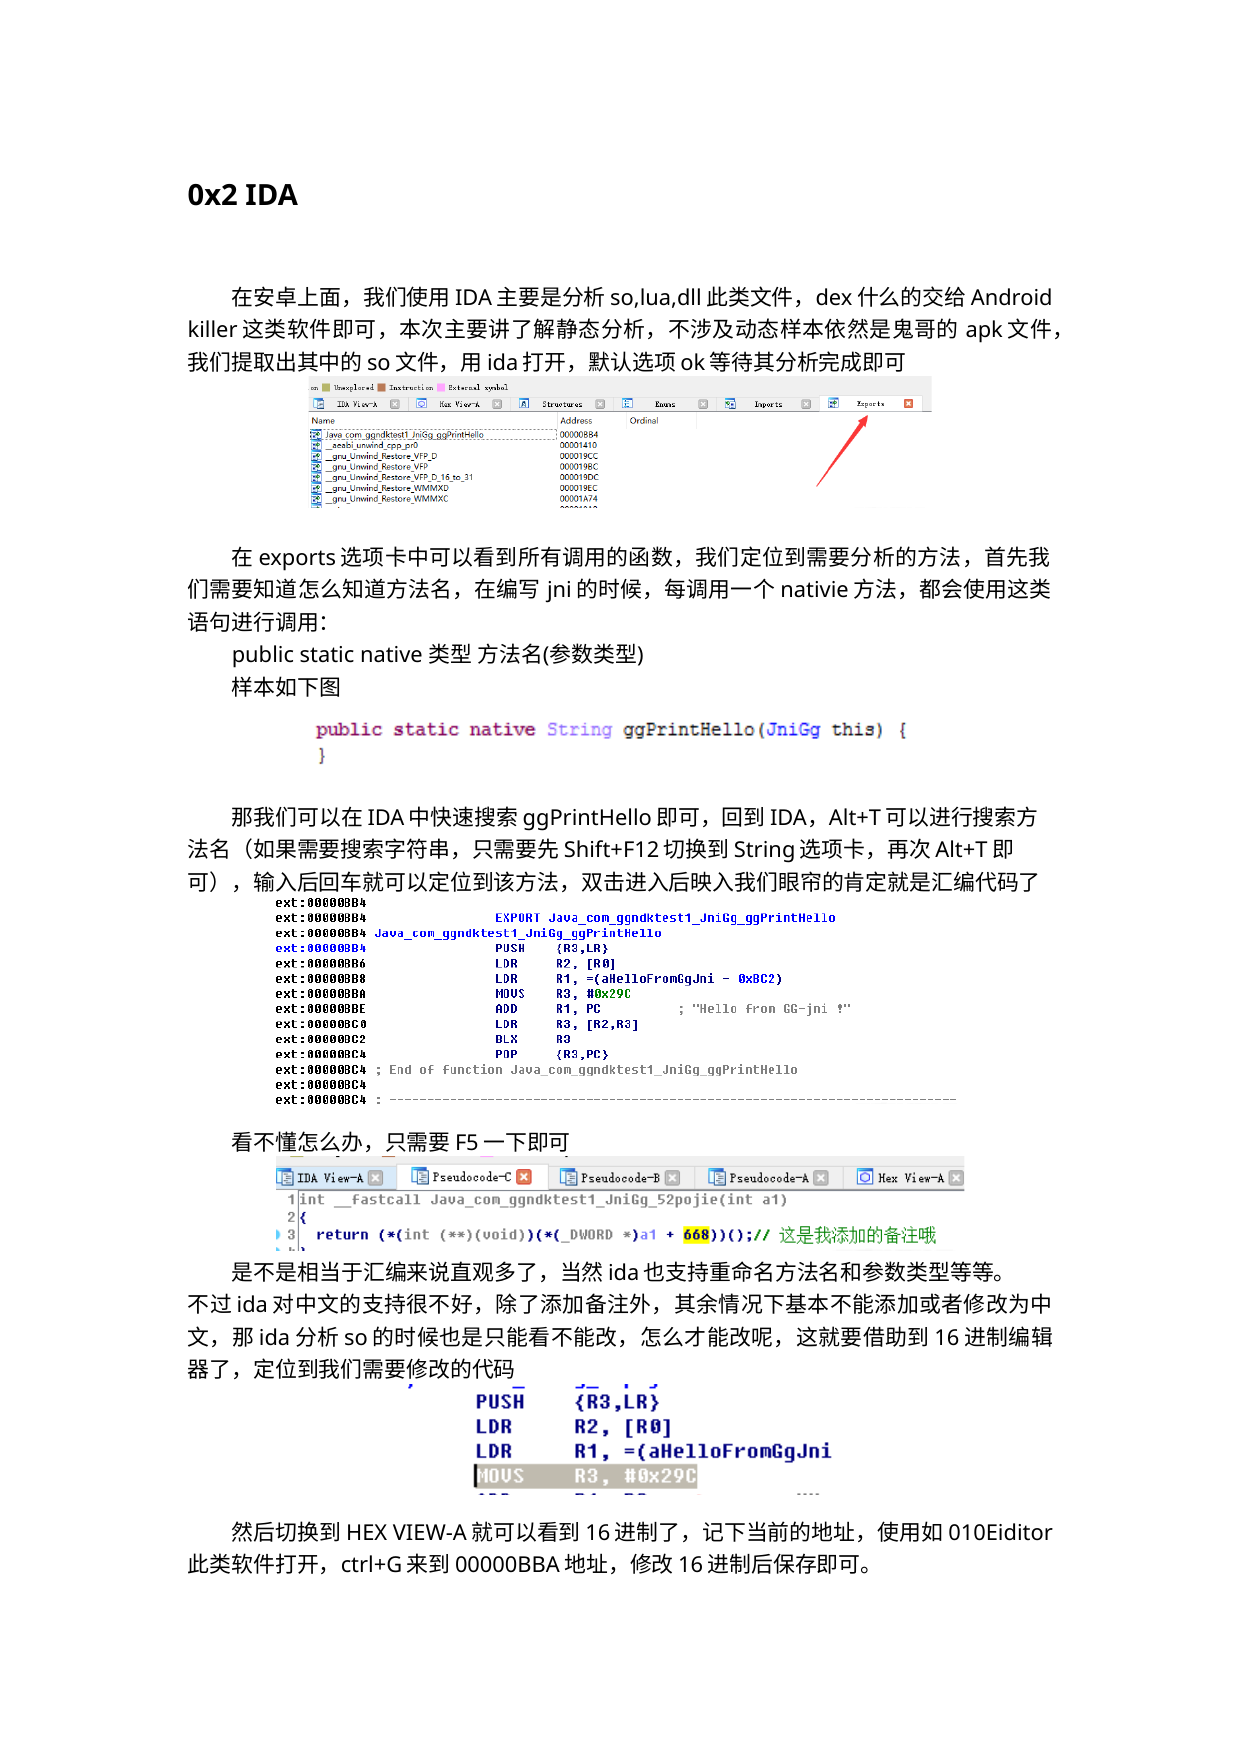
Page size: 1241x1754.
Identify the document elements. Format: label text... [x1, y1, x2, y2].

text 样本如下图 [187, 669, 1053, 702]
text 在exports选项卡中可以看到所有调用的函数，我们定位到需要分析的方法，首先我们需要知道怎么知道方法名，在编写jni的时候，每调用一个nativie方法，都会使用这类语句进行调用： [187, 539, 1053, 637]
picture [308, 376, 932, 508]
text 看不懂怎么办，只需要F5一下即可 [187, 1124, 1053, 1157]
picture [274, 896, 967, 1104]
picture [276, 1156, 965, 1251]
subtitle 0x2 IDA [187, 162, 1053, 227]
picture [281, 701, 960, 772]
text 然后切换到HEX VIEW-A就可以看到16进制了，记下当前的地址，使用如010Eiditor此类软件打开，ctrl+G来到00000BBA地址，修改16进制后保存即可。 [187, 1514, 1053, 1579]
picture [408, 1384, 833, 1495]
text 是不是相当于汇编来说直观多了，当然ida也支持重命名方法名和参数类型等等。 [187, 1254, 1053, 1287]
text 不过ida对中文的支持很不好，除了添加备注外，其余情况下基本不能添加或者修改为中文，那ida分析so的时候也是只能看不能改，怎么才能改呢，这就要借助到16进制编辑器了，定位到我们需要修改的代码 [187, 1287, 1053, 1384]
text 在安卓上面，我们使用IDA主要是分析so,lua,dll此类文件，dex什么的交给Android killer这类软件即可，本次主要讲了解静态分析，不涉及动态样本依然是鬼哥的apk文件，我们提取出其中的so文件，用ida打开，默认选项ok等待其分析完成即可 [187, 279, 1053, 377]
text 那我们可以在IDA中快速搜索ggPrintHello即可，回到IDA，Alt+T可以进行搜索方法名（如果需要搜索字符串，只需要先Shift+F12切换到String选项卡，再次Alt+T即可），输入后回车就可以定位到该方法，双击进入后映入我们眼帘的肯定就是汇编代码了 [187, 799, 1053, 897]
text public static native 类型 方法名(参数类型) [187, 637, 1053, 669]
